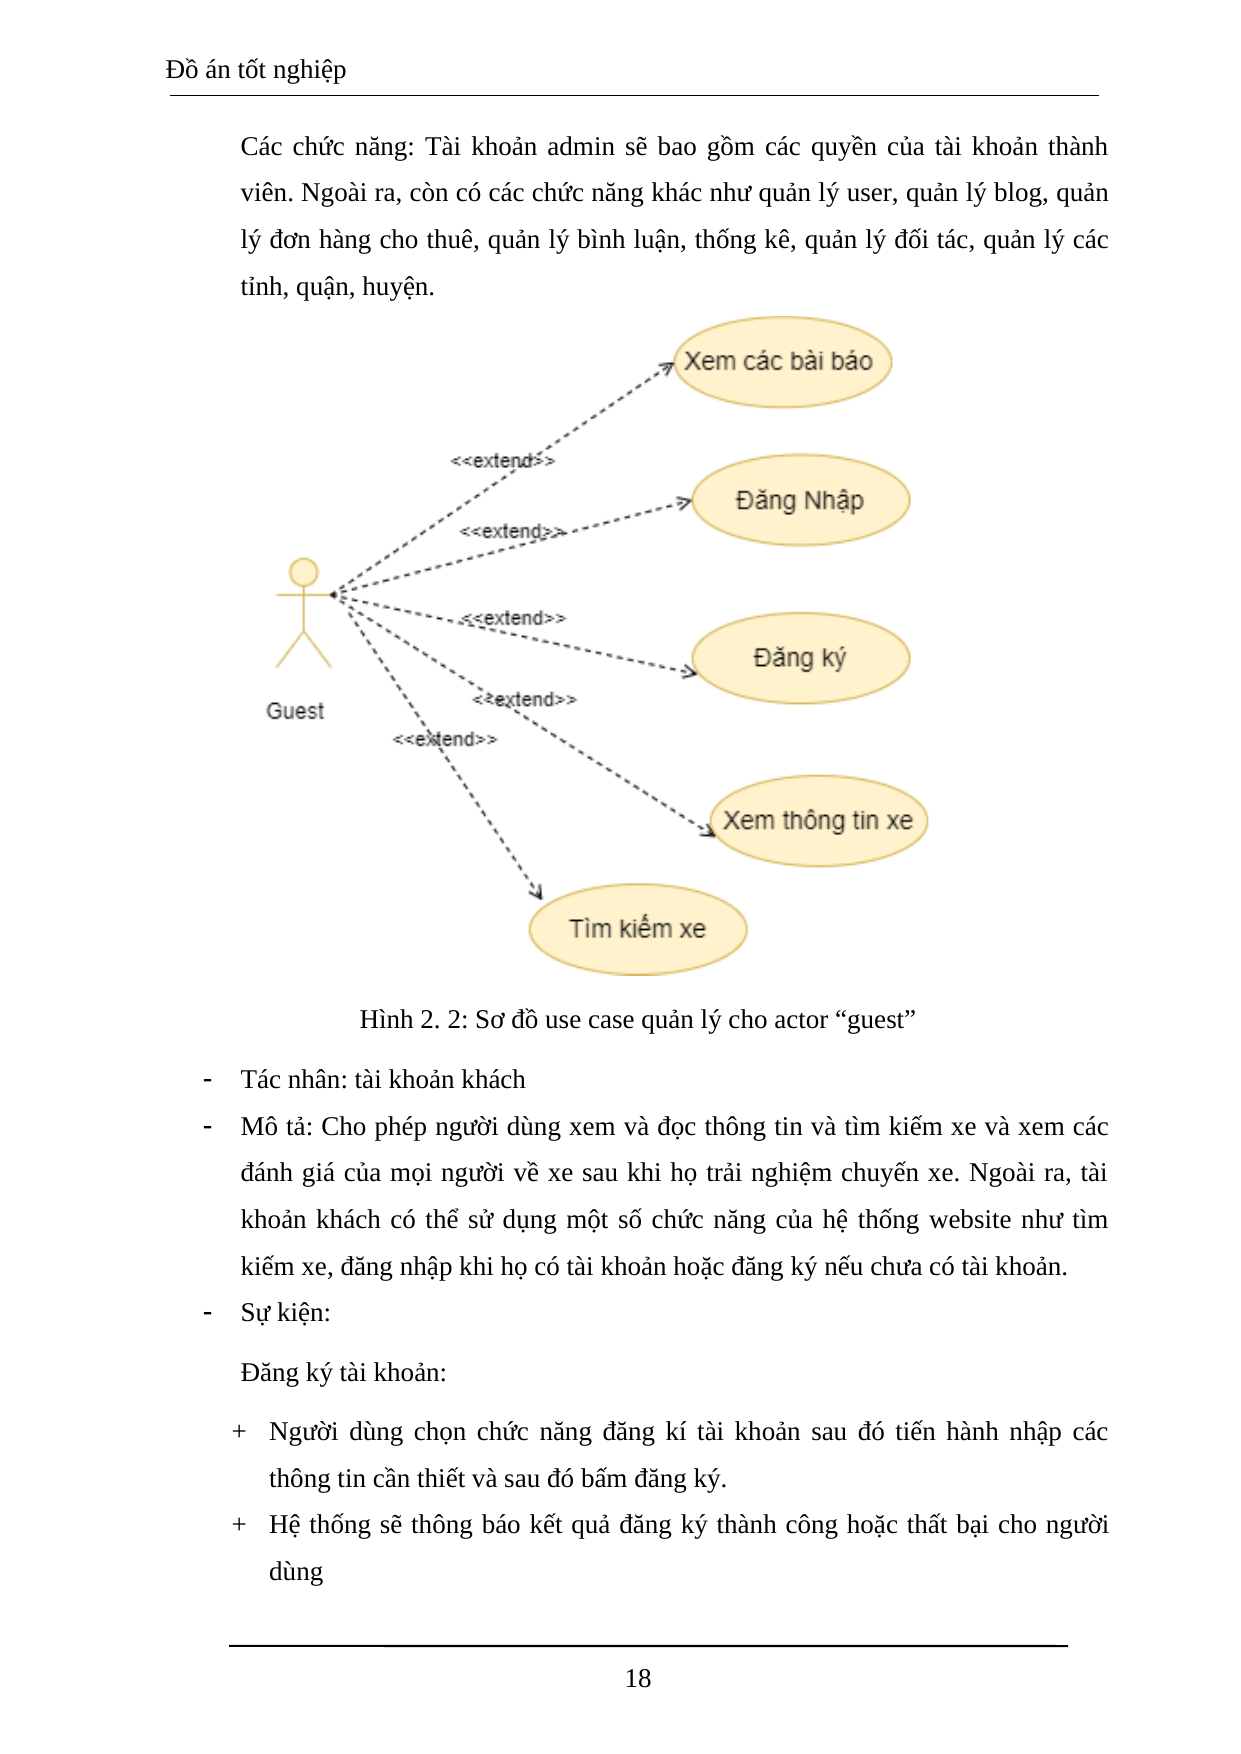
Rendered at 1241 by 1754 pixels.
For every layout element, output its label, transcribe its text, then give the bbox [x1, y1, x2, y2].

list Tác nhân: tài khoản khách [203, 1063, 1110, 1094]
list Các chức năng: Tài khoản admin sẽ bao gồm các quyền của tài khoản thành viên. Ngoài ra, còn có các chức năng khác như quản lý user, quản lý blog, quản lý đơn hàng cho thuê, quản lý bình luận, thống kê, quản lý đối tác, quản lý các tỉnh, quận, huyện. [240, 130, 1110, 301]
list Mô tả: Cho phép người dùng xem và đọc thông tin và tìm kiếm xe và xem các đánh giá của mọi người về xe sau khi họ trải nghiệm chuyến xe. Ngoài ra, tài khoản khách có thể sử dụng một số chức năng của hệ thống website như tìm kiếm xe, đăng nhập khi họ có tài khoản hoặc đăng ký nếu chưa có tài khoản. [203, 1110, 1110, 1281]
text Đăng ký tài khoản: [165, 1356, 1110, 1387]
picture [240, 316, 929, 976]
list Sự kiện: [203, 1296, 1110, 1328]
list Người dùng chọn chức năng đăng kí tài khoản sau đó tiến hành nhập các thông tin cần thiết và sau đó bấm đăng ký. [231, 1415, 1110, 1493]
list Hệ thống sẽ thông báo kết quả đăng ký thành công hoặc thất bại cho người dùng [231, 1508, 1110, 1586]
